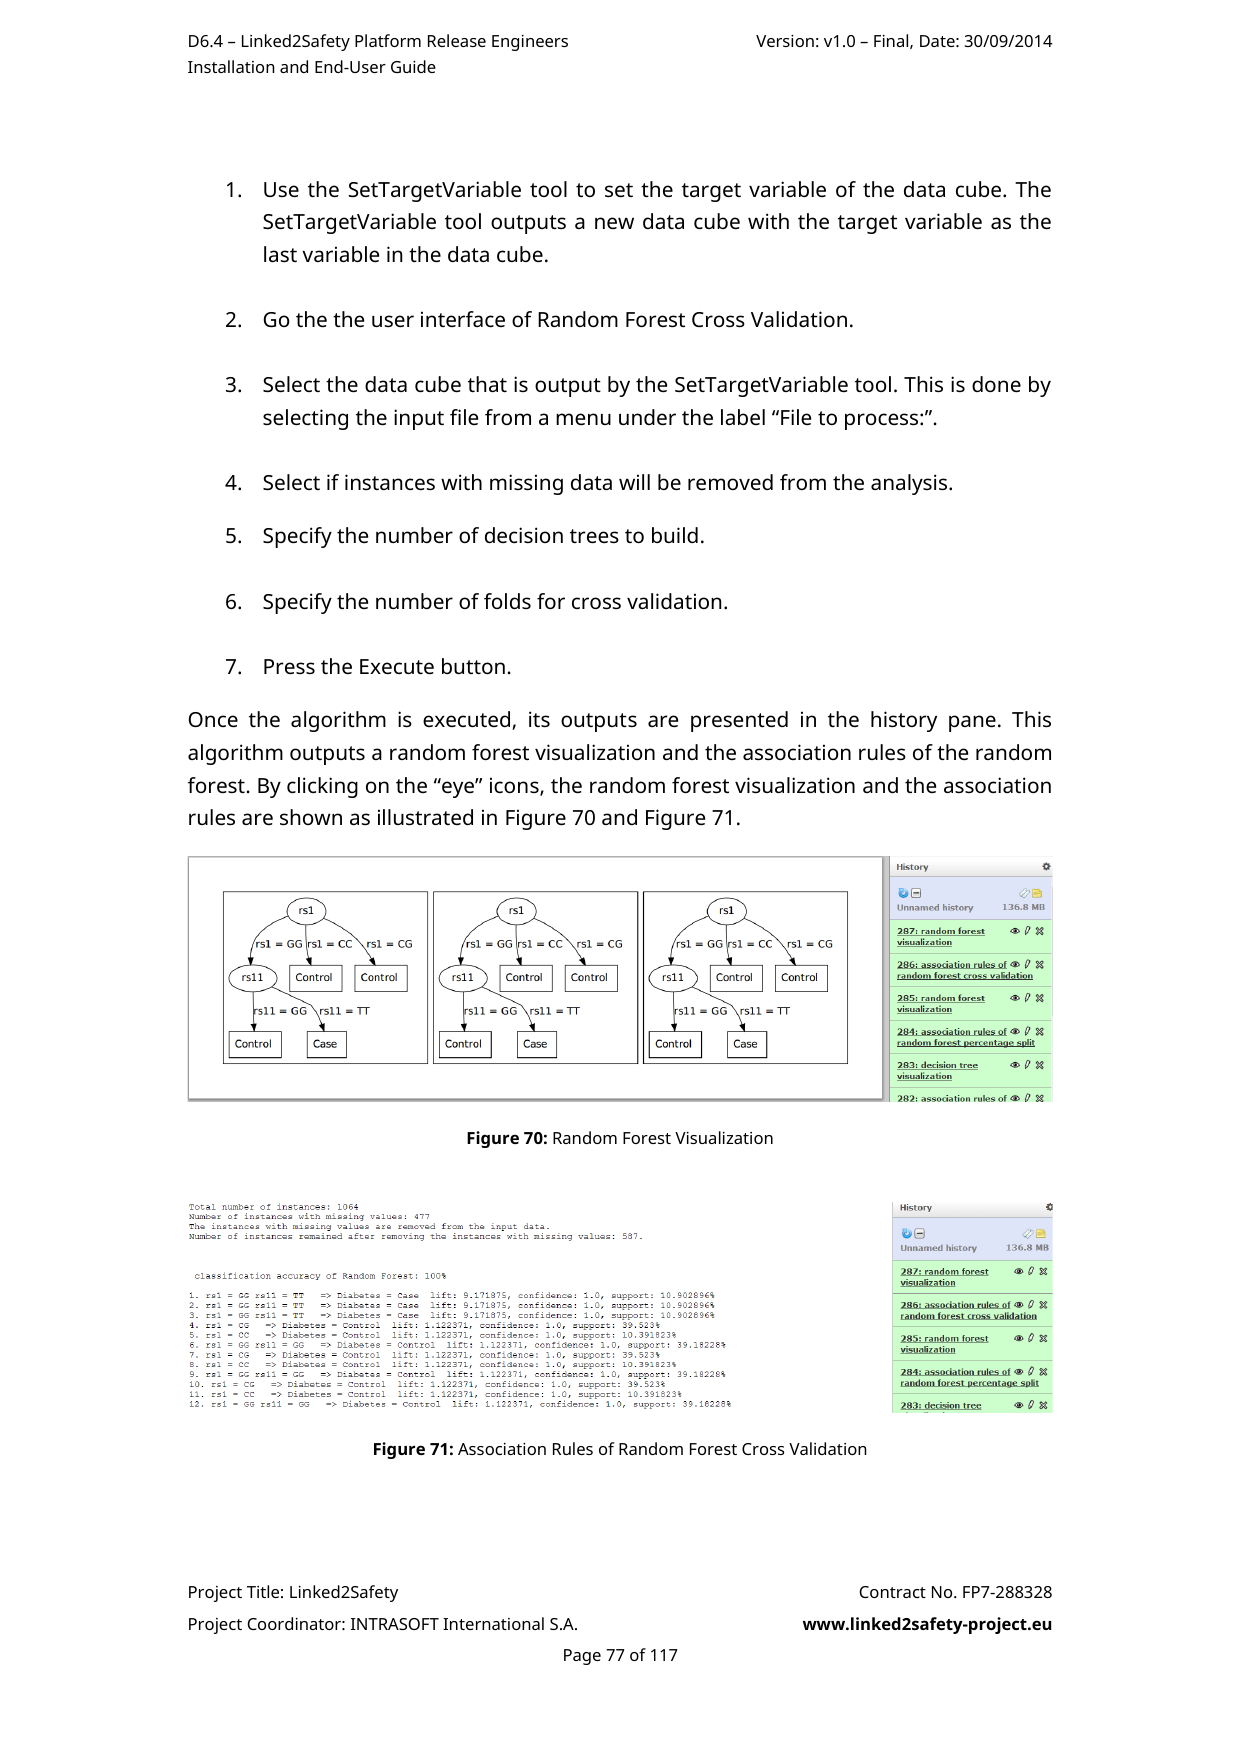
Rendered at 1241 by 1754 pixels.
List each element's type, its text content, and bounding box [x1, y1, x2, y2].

list Use the SetTargetVariable tool to set the target variable of the data cube. The SetTargetVariable tool outputs a new data cube with the target variable as the last variable in the data cube. [225, 175, 1053, 268]
list Press the Execute button. [225, 652, 1053, 681]
list Specify the number of decision trees to build. [225, 522, 1053, 550]
list Go the the user interface of Random Forest Cross Validation. [225, 305, 1053, 334]
picture [187, 856, 1053, 1102]
picture [187, 1202, 1053, 1413]
list Specify the number of folds for cross validation. [225, 587, 1053, 615]
list Select the data cube that is output by the SetTargetVariable tool. This is done by selecting the input file from a menu under the label “File to process:”. [225, 370, 1053, 431]
list Select if instances with missing data will be removed from the analysis. [225, 468, 1053, 497]
